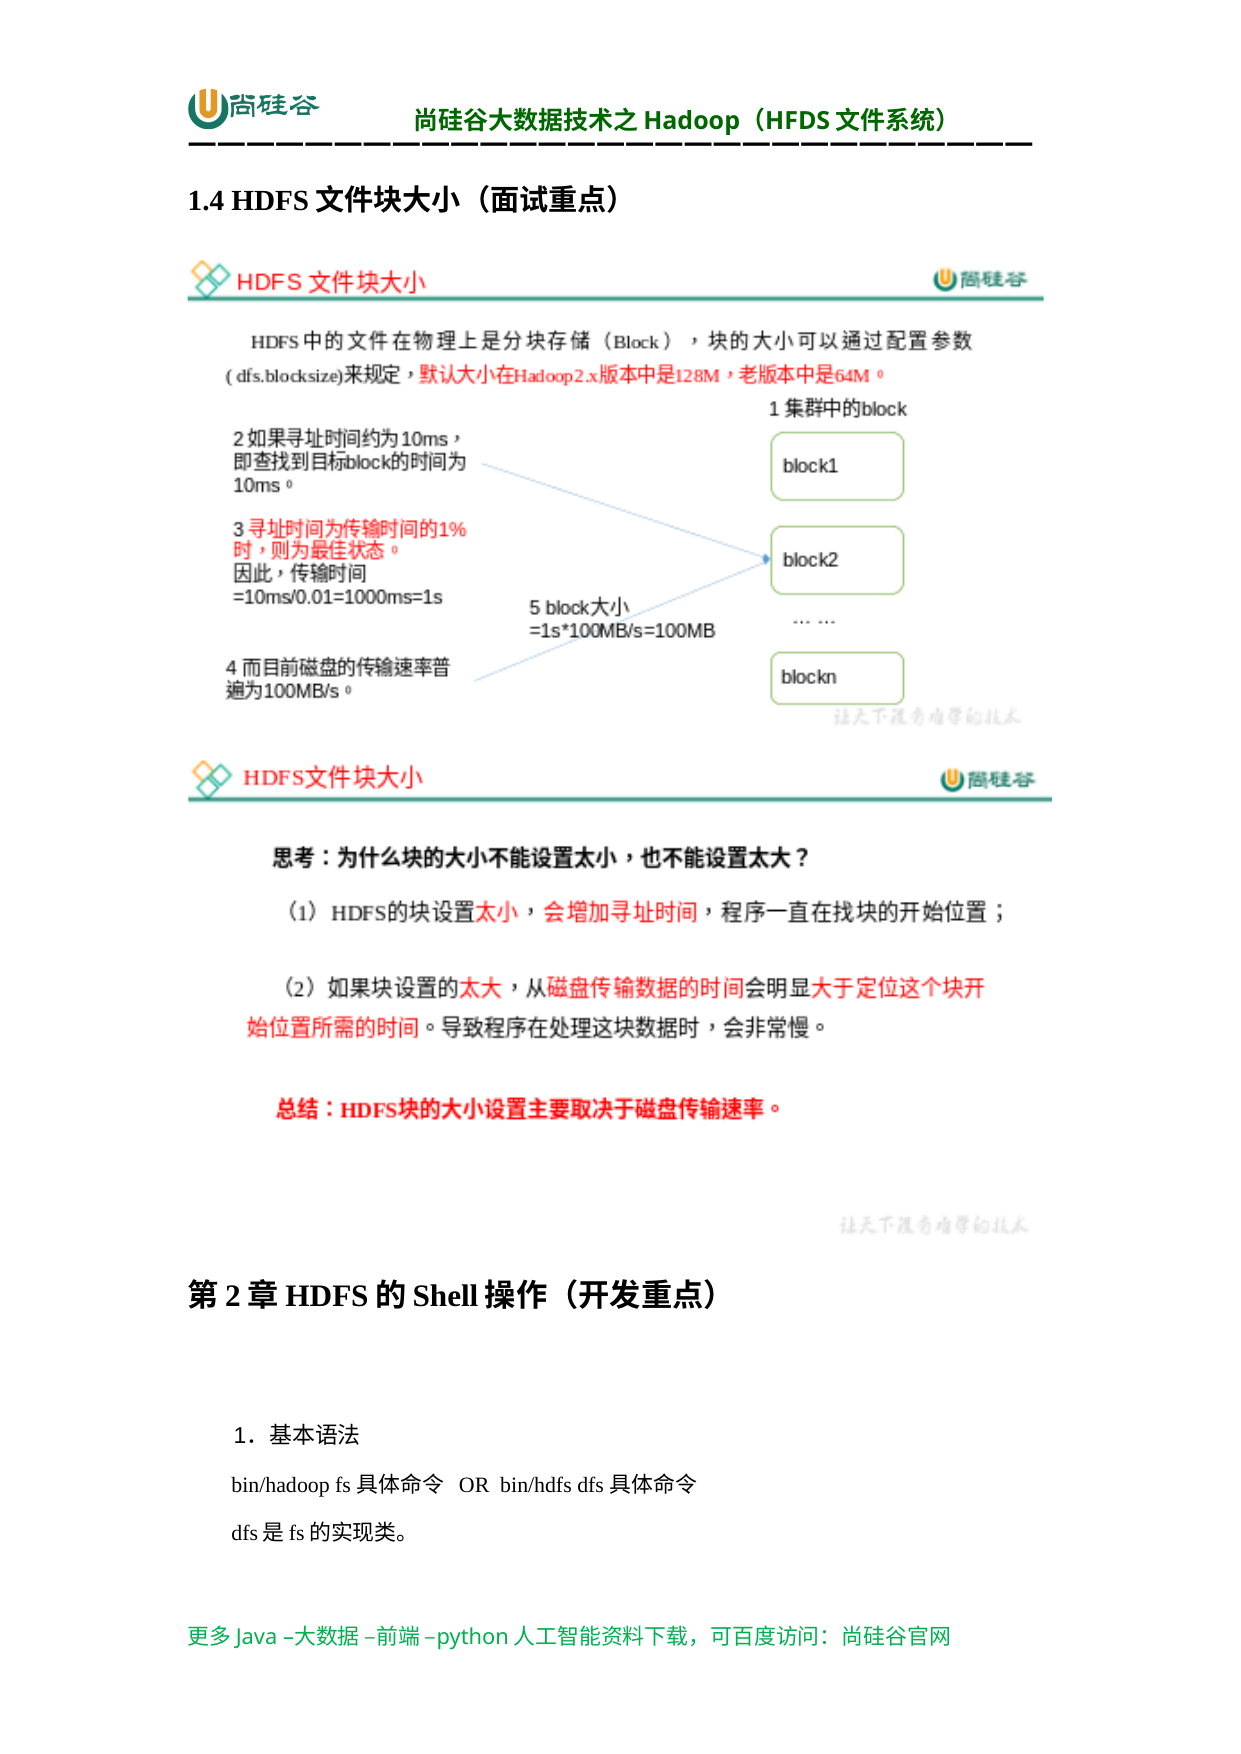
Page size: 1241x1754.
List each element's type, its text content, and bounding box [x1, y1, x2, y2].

text 1．基本语法 [187, 1402, 1053, 1467]
subtitle 1.4 HDFS文件块大小（面试重点） [187, 165, 1053, 230]
text bin/hadoop fs 具体命令 OR bin/hdfs dfs 具体命令 [187, 1467, 1053, 1499]
subtitle 第2章 HDFS的Shell操作（开发重点） [187, 1260, 1053, 1325]
picture [187, 88, 320, 130]
text dfs是fs的实现类。 [187, 1515, 1053, 1547]
